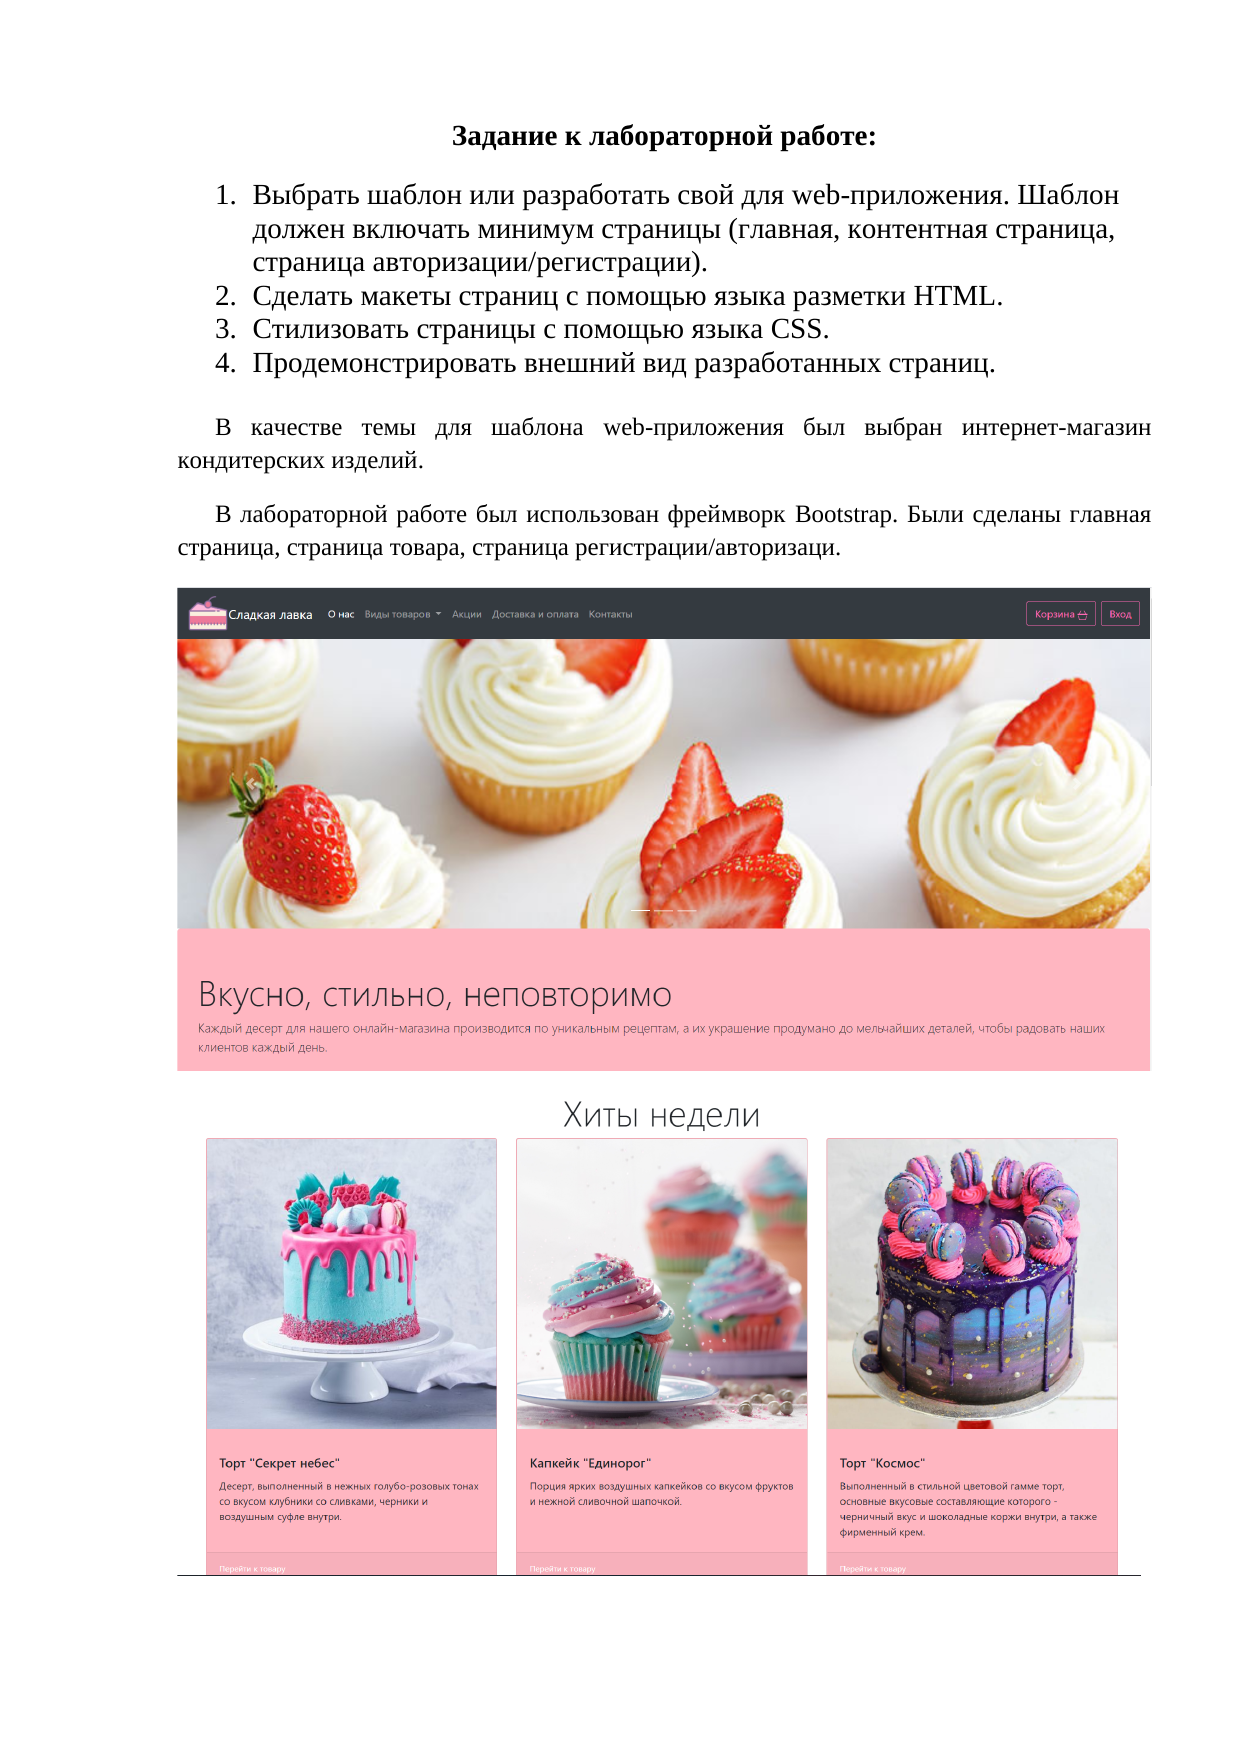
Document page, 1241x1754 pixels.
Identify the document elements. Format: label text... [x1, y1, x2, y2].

list Выбрать шаблон или разработать свой для web-приложения. Шаблон должен включать минимум страницы (главная, контентная страница, страница авторизации/регистрации). [215, 177, 1152, 278]
picture [177, 1095, 1141, 1576]
list Сделать макеты страниц с помощью языка разметки HTML. [215, 278, 1152, 312]
text Задание к лабораторной работе: [177, 118, 1152, 152]
picture [177, 586, 1152, 1071]
text В качестве темы для шаблона web-приложения был выбран интернет-магазин кондитерских изделий. [177, 412, 1152, 474]
list Стилизовать страницы с помощью языка CSS. [215, 312, 1152, 345]
text В лабораторной работе был использован фреймворк Bootstrap. Были сделаны главная страница, страница товара, страница регистрации/авторизаци. [177, 499, 1152, 561]
list Продемонстрировать внешний вид разработанных страниц. [215, 345, 1152, 379]
